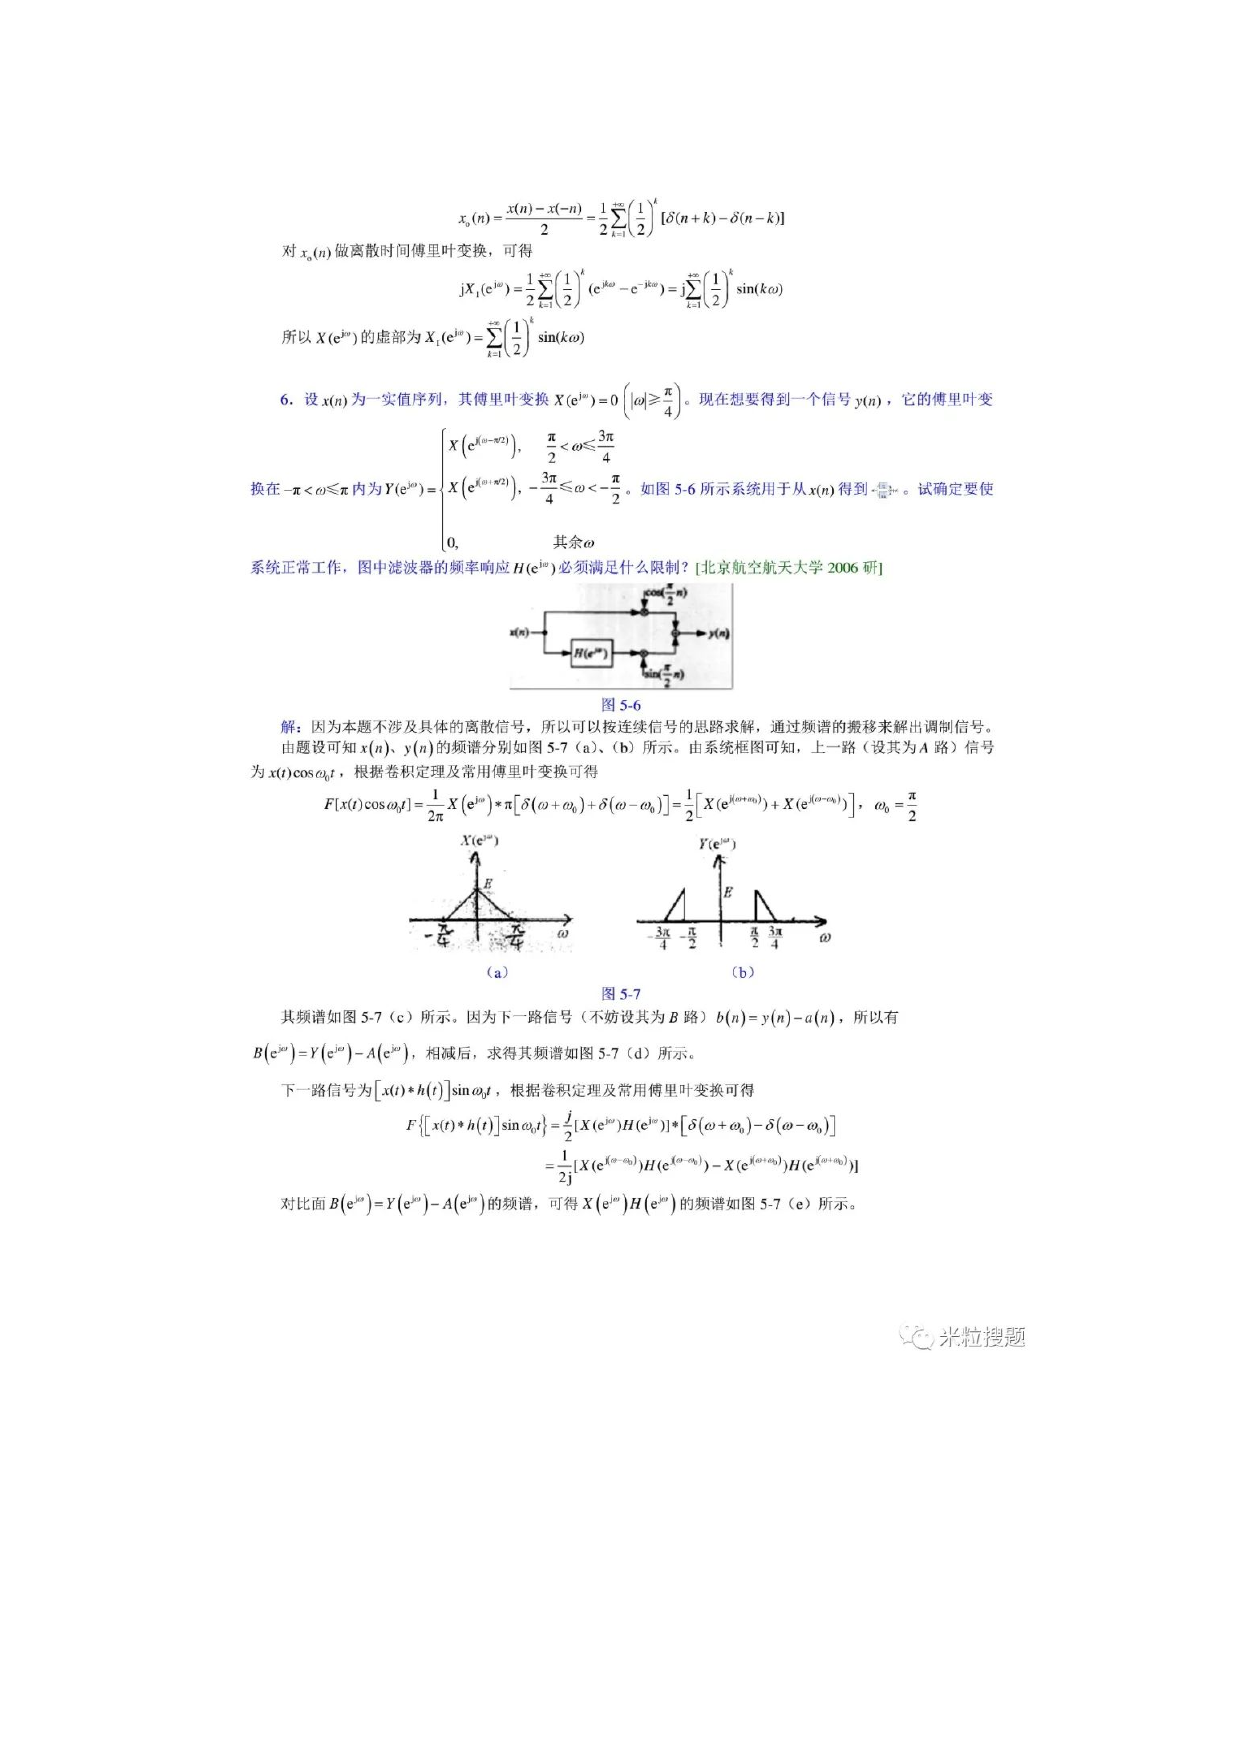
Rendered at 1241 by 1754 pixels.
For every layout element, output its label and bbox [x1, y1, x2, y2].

picture [187, 152, 1053, 1375]
